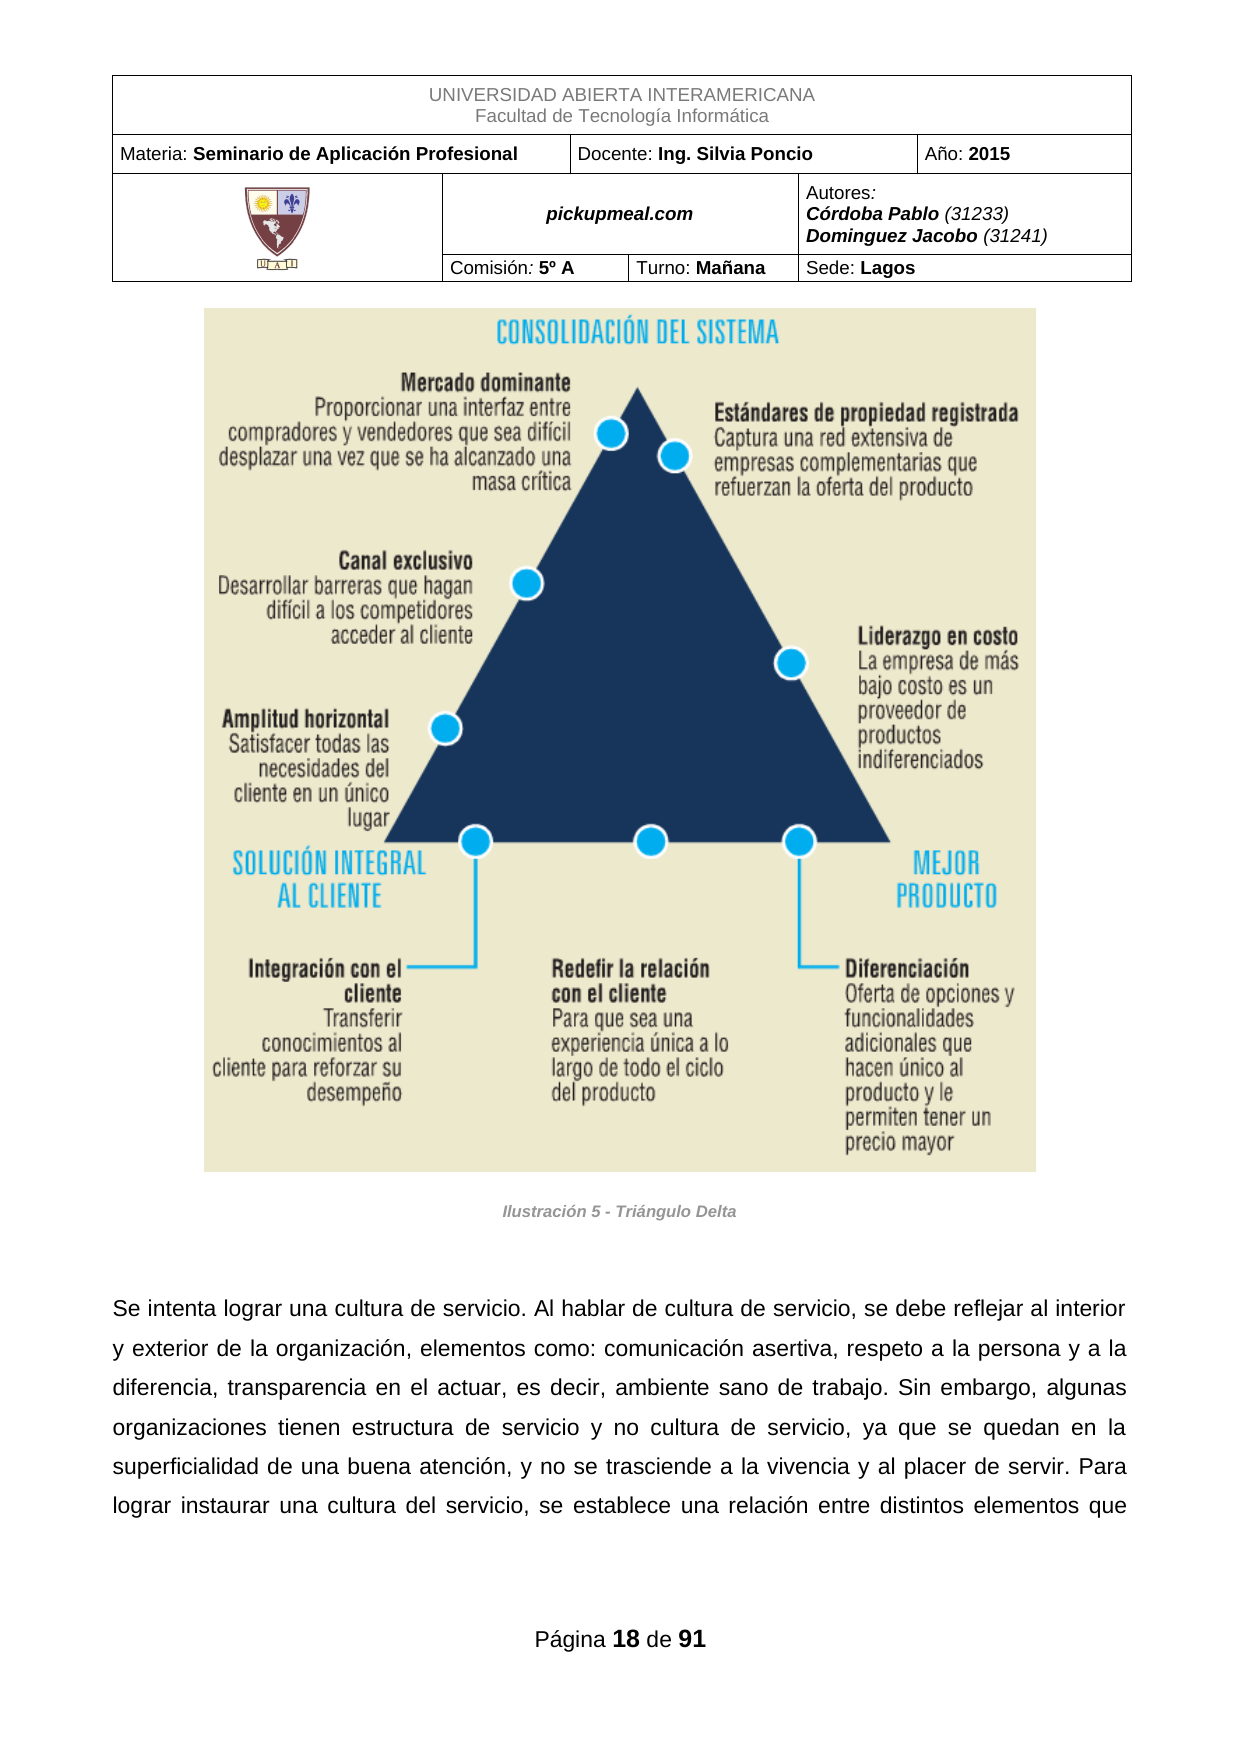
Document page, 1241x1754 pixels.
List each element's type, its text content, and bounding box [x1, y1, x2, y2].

text Ilustración 5 - Triángulo Delta [112, 1202, 1128, 1221]
picture [204, 308, 1037, 1172]
picture [230, 182, 325, 273]
